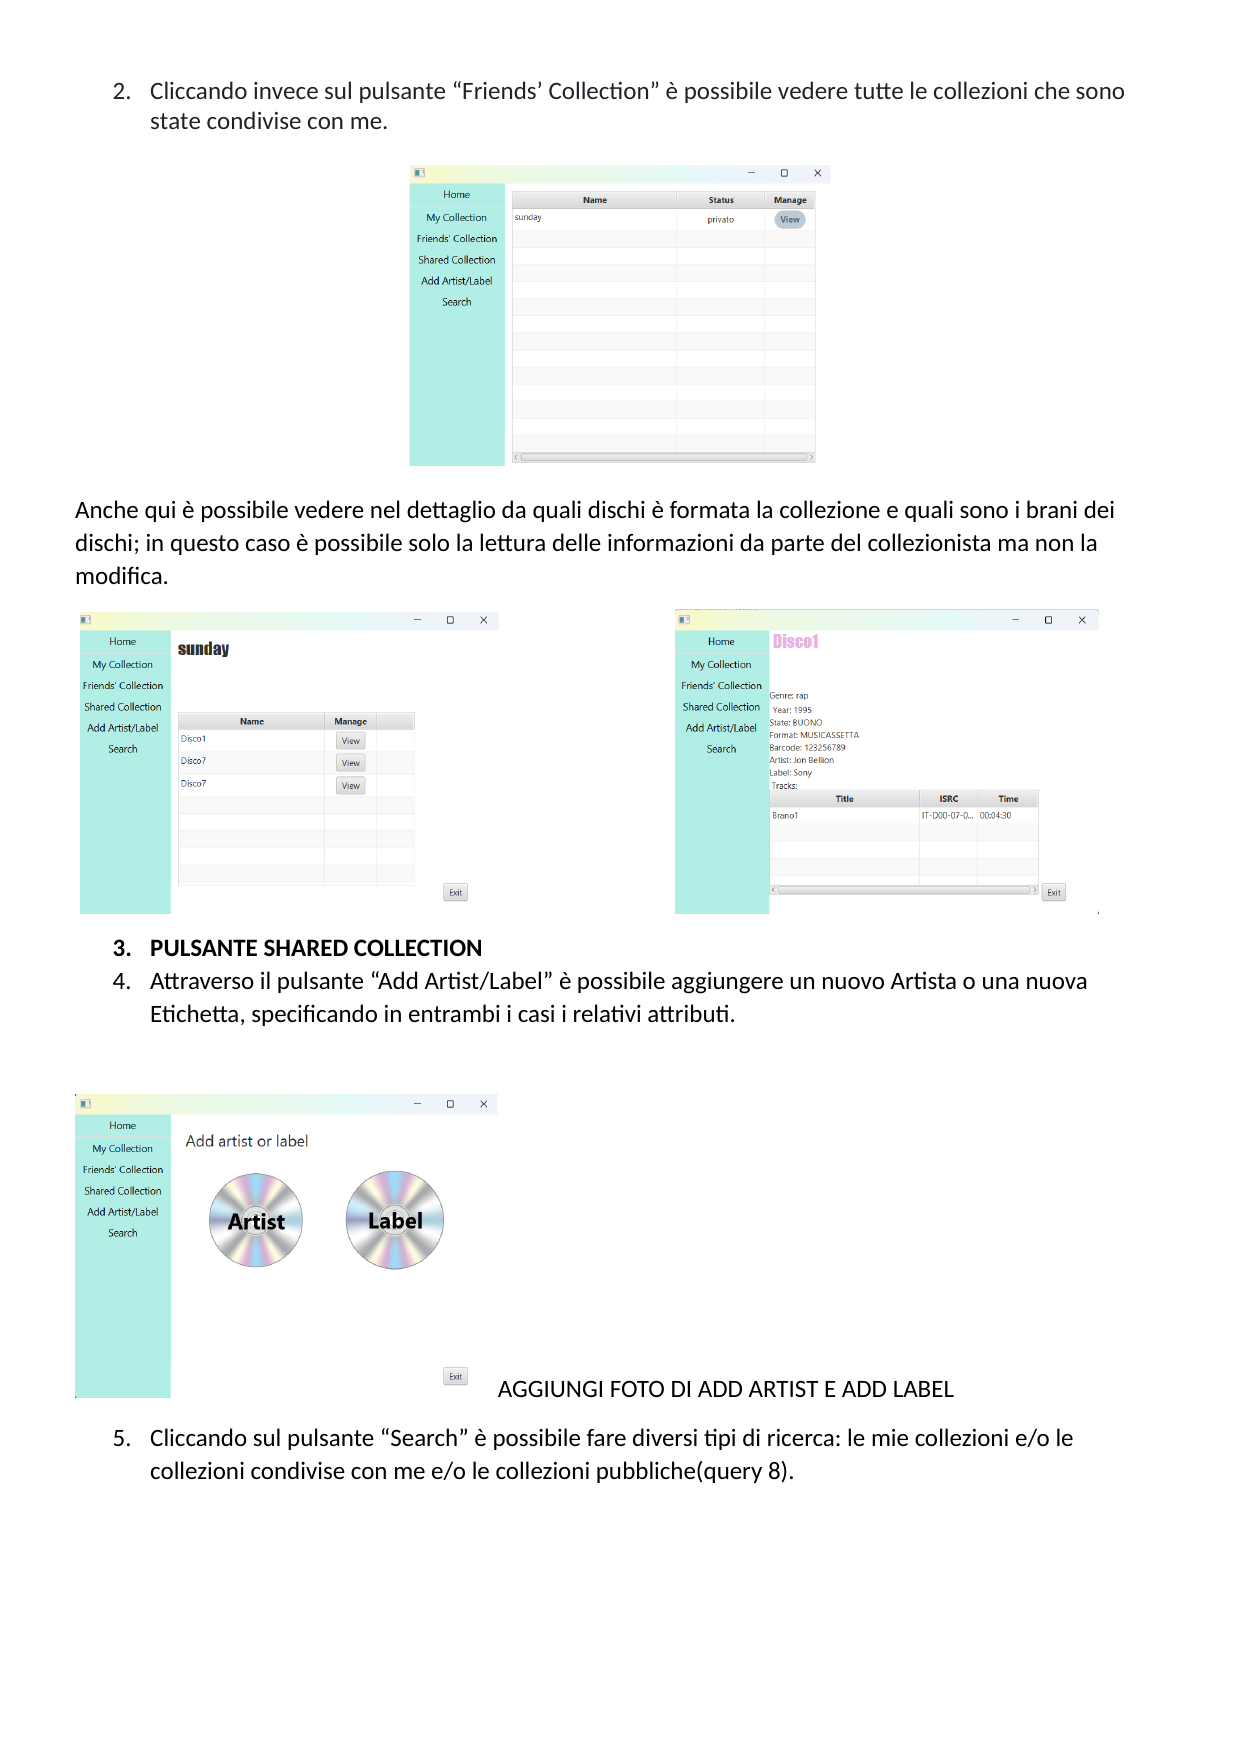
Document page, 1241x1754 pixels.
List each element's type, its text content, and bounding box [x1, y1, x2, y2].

list Attraverso il pulsante “Add Artist/Label” è possibile aggiungere un nuovo Artista o una nuova Etichetta, specificando in entrambi i casi i relativi attributi. [112, 965, 1165, 1029]
picture [409, 165, 831, 466]
picture [675, 609, 1099, 914]
picture [75, 1094, 498, 1398]
list PULSANTE SHARED COLLECTION [112, 932, 1165, 963]
list Cliccando invece sul pulsante “Friends’ Collection” è possibile vedere tutte le collezioni che sono state condivise con me. [112, 75, 1165, 136]
list Cliccando sul pulsante “Search” è possibile fare diversi tipi di ricerca: le mie collezioni e/o le collezioni condivise con me e/o le collezioni pubbliche(query 8). [112, 1423, 1165, 1486]
text Anche qui è possibile vedere nel dettaglio da quali dischi è formata la collezione e quali sono i brani dei dischi; in questo caso è possibile solo la lettura delle informazioni da parte del collezionista ma non la modifica. [75, 494, 1165, 591]
picture [80, 612, 499, 914]
